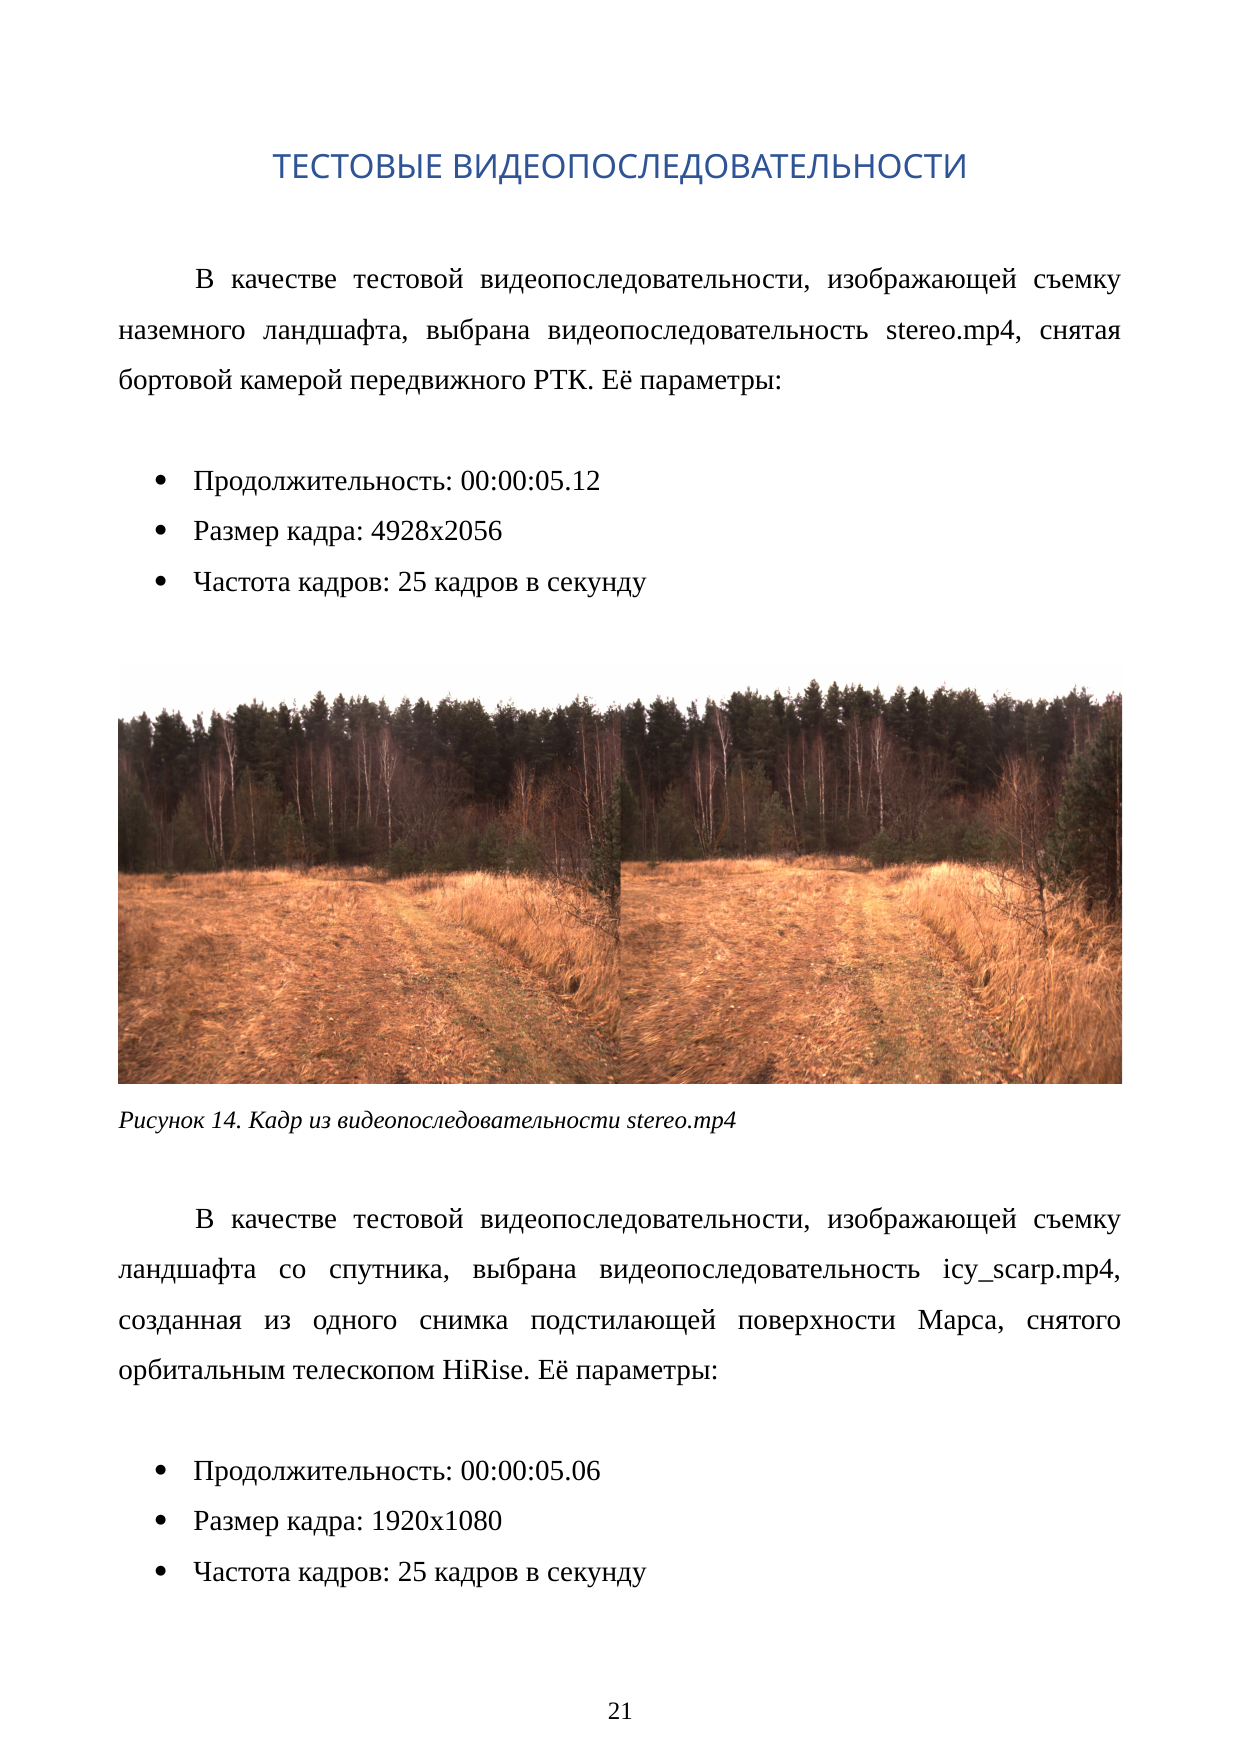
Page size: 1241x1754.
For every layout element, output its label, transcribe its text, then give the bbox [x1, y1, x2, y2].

list Размер кадра: 1920x1080 [156, 1503, 1122, 1537]
list Продолжительность: 00:00:05.12 [156, 463, 1122, 496]
subtitle ТЕСТОВЫЕ ВИДЕОПОСЛЕДОВАТЕЛЬНОСТИ [118, 143, 1122, 188]
list Размер кадра: 4928x2056 [156, 513, 1122, 547]
text В качестве тестовой видеопоследовательности, изображающей съемку ландшафта со спутника, выбрана видеопоследовательность icy_scarp.mp4, созданная из одного снимка подстилающей поверхности Марса, снятого орбитальным телескопом HiRise. Её параметры: [118, 1201, 1122, 1386]
text В качестве тестовой видеопоследовательности, изображающей съемку наземного ландшафта, выбрана видеопоследовательность stereo.mp4, снятая бортовой камерой передвижного РТК. Её параметры: [118, 262, 1122, 396]
list Частота кадров: 25 кадров в секунду [156, 564, 1122, 597]
list Продолжительность: 00:00:05.06 [156, 1453, 1122, 1486]
list Частота кадров: 25 кадров в секунду [156, 1554, 1122, 1587]
picture [118, 664, 1123, 1084]
